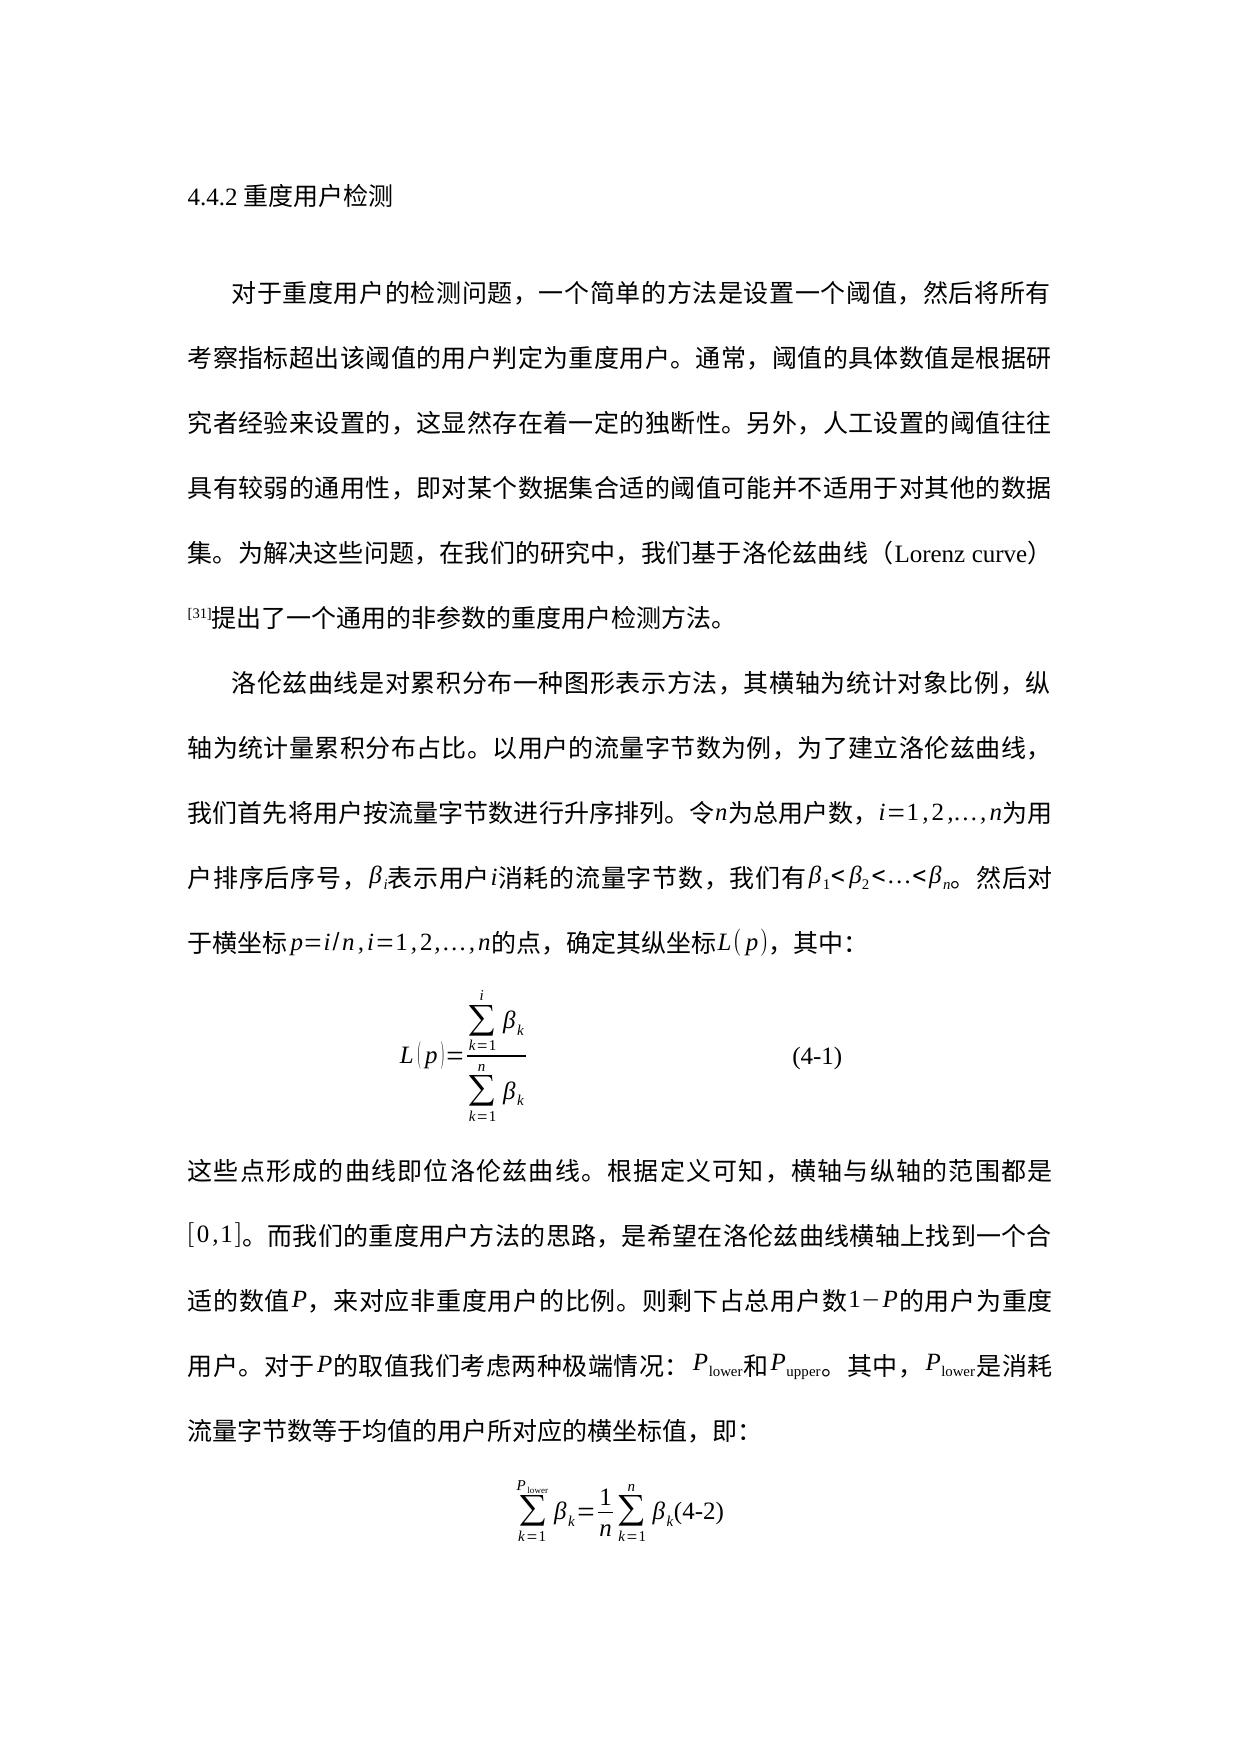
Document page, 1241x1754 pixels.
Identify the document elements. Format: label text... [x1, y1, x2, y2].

text (4-1) [187, 974, 1053, 1137]
text (4-2) [187, 1462, 1053, 1559]
text 对于重度用户的检测问题，一个简单的方法是设置一个阈值，然后将所有考察指标超出该阈值的用户判定为重度用户。通常，阈值的具体数值是根据研究者经验来设置的，这显然存在着一定的独断性。另外，人工设置的阈值往往具有较弱的通用性，即对某个数据集合适的阈值可能并不适用于对其他的数据集。为解决这些问题，在我们的研究中，我们基于洛伦兹曲线（Lorenz curve）[31]提出了一个通用的非参数的重度用户检测方法。 [187, 259, 1053, 649]
text 这些点形成的曲线即位洛伦兹曲线。根据定义可知，横轴与纵轴的范围都是。而我们的重度用户方法的思路，是希望在洛伦兹曲线横轴上找到一个合适的数值，来对应非重度用户的比例。则剩下占总用户数的用户为重度用户。对于的取值我们考虑两种极端情况：和。其中，是消耗流量字节数等于均值的用户所对应的横坐标值，即： [187, 1137, 1053, 1462]
text 重度用户检测 [187, 162, 1053, 227]
text 洛伦兹曲线是对累积分布一种图形表示方法，其横轴为统计对象比例，纵轴为统计量累积分布占比。以用户的流量字节数为例，为了建立洛伦兹曲线，我们首先将用户按流量字节数进行升序排列。令为总用户数，为用户排序后序号，表示用户消耗的流量字节数，我们有。然后对于横坐标的点，确定其纵坐标，其中： [187, 649, 1053, 974]
